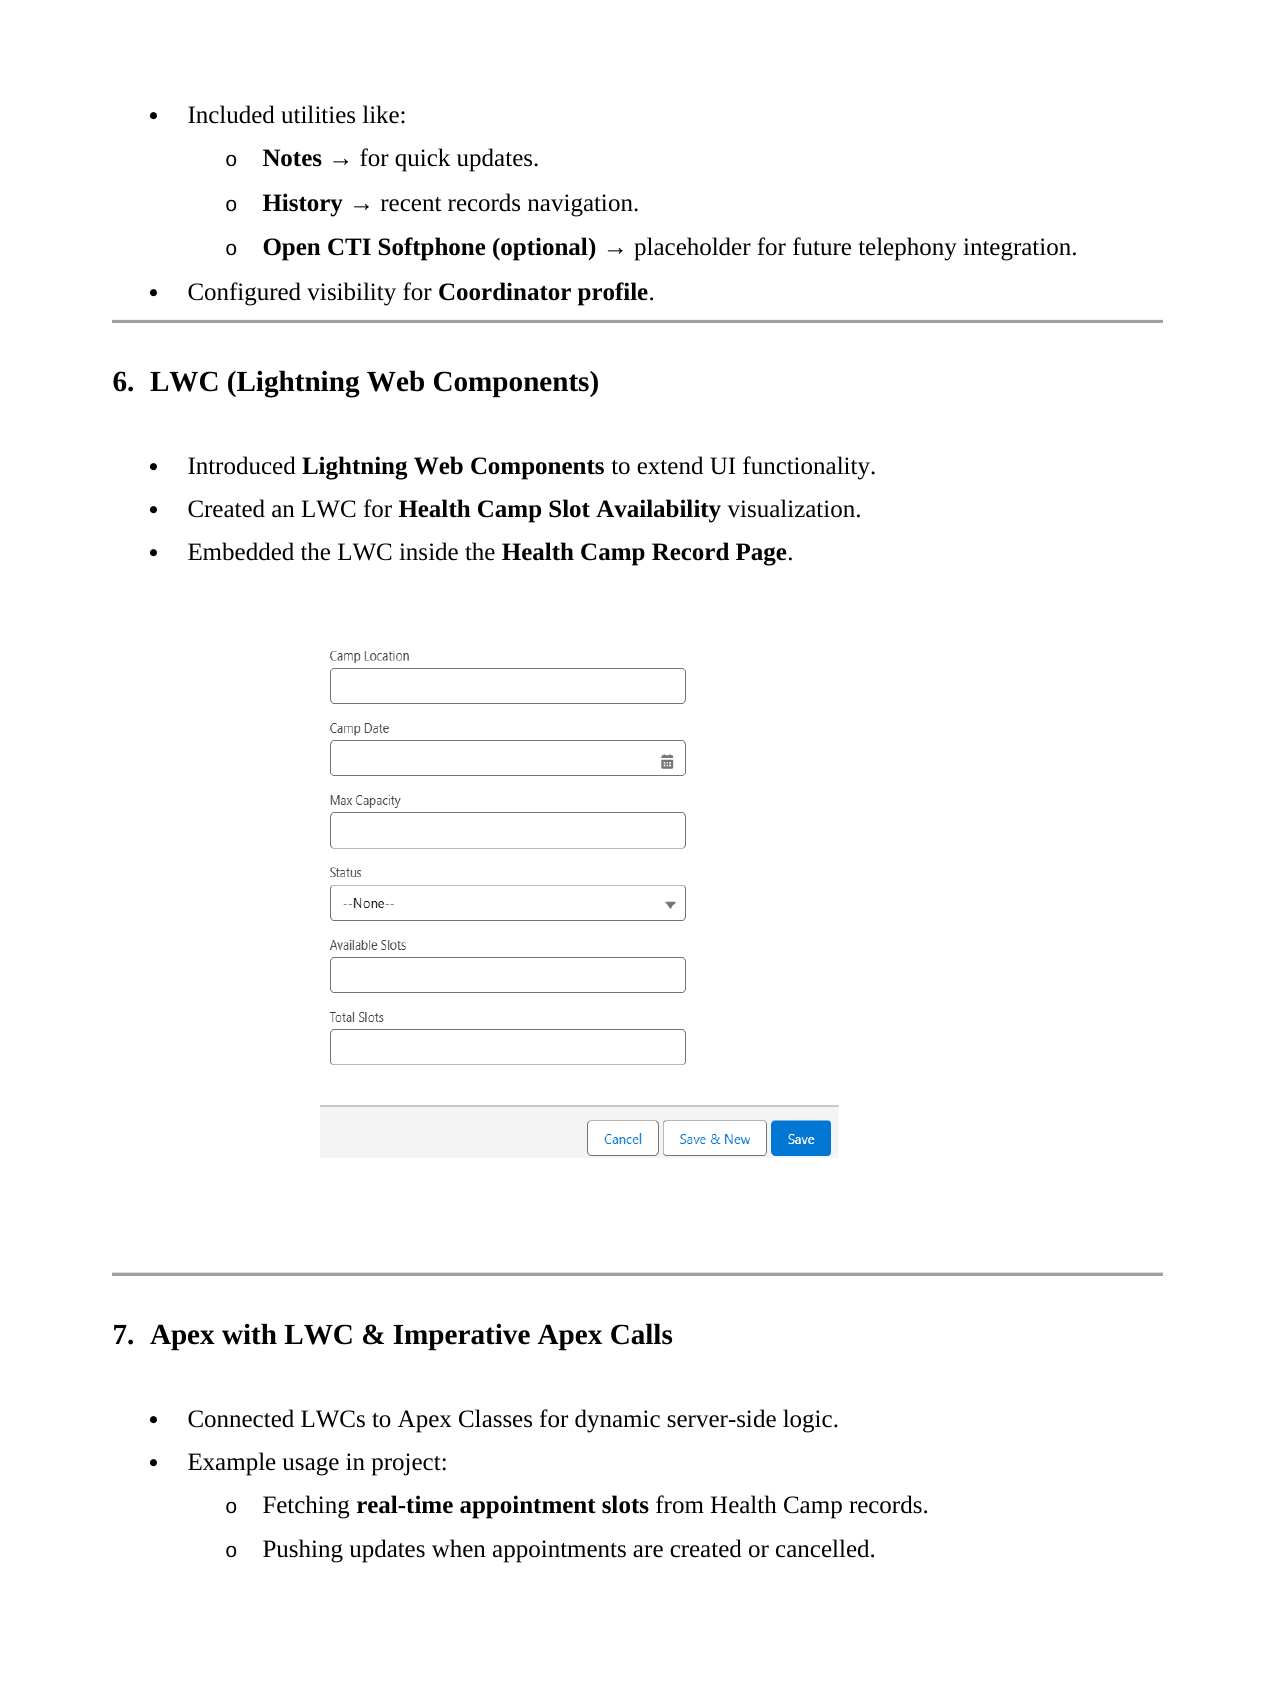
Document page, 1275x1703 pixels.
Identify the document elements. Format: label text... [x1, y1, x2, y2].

list Created an LWC for Health Camp Slot Availability visualization. [150, 494, 1163, 523]
list Configured visibility for Coordinator profile. [150, 277, 1163, 305]
list History → recent records navigation. [225, 188, 1163, 217]
list Introduced Lightning Web Components to extend UI functionality. [150, 451, 1163, 479]
list Embedded the LWC inside the Health Camp Record Page. [150, 537, 1163, 566]
list Example usage in project: [150, 1447, 1163, 1476]
list Connected LWCs to Apex Classes for dynamic server-side logic. [150, 1404, 1163, 1432]
list Apex with LWC & Imperative Apex Calls [112, 1317, 1163, 1351]
list LWC (Lightning Web Components) [112, 364, 1163, 398]
list Pushing updates when appointments are created or cancelled. [225, 1534, 1163, 1564]
list Fetching real-time appointment slots from Health Camp records. [225, 1490, 1163, 1519]
list Included utilities like: [150, 100, 1163, 129]
picture [320, 642, 839, 1158]
list Notes → for quick updates. [225, 143, 1163, 173]
list Open CTI Softphone (optional) → placeholder for future telephony integration. [225, 232, 1163, 262]
